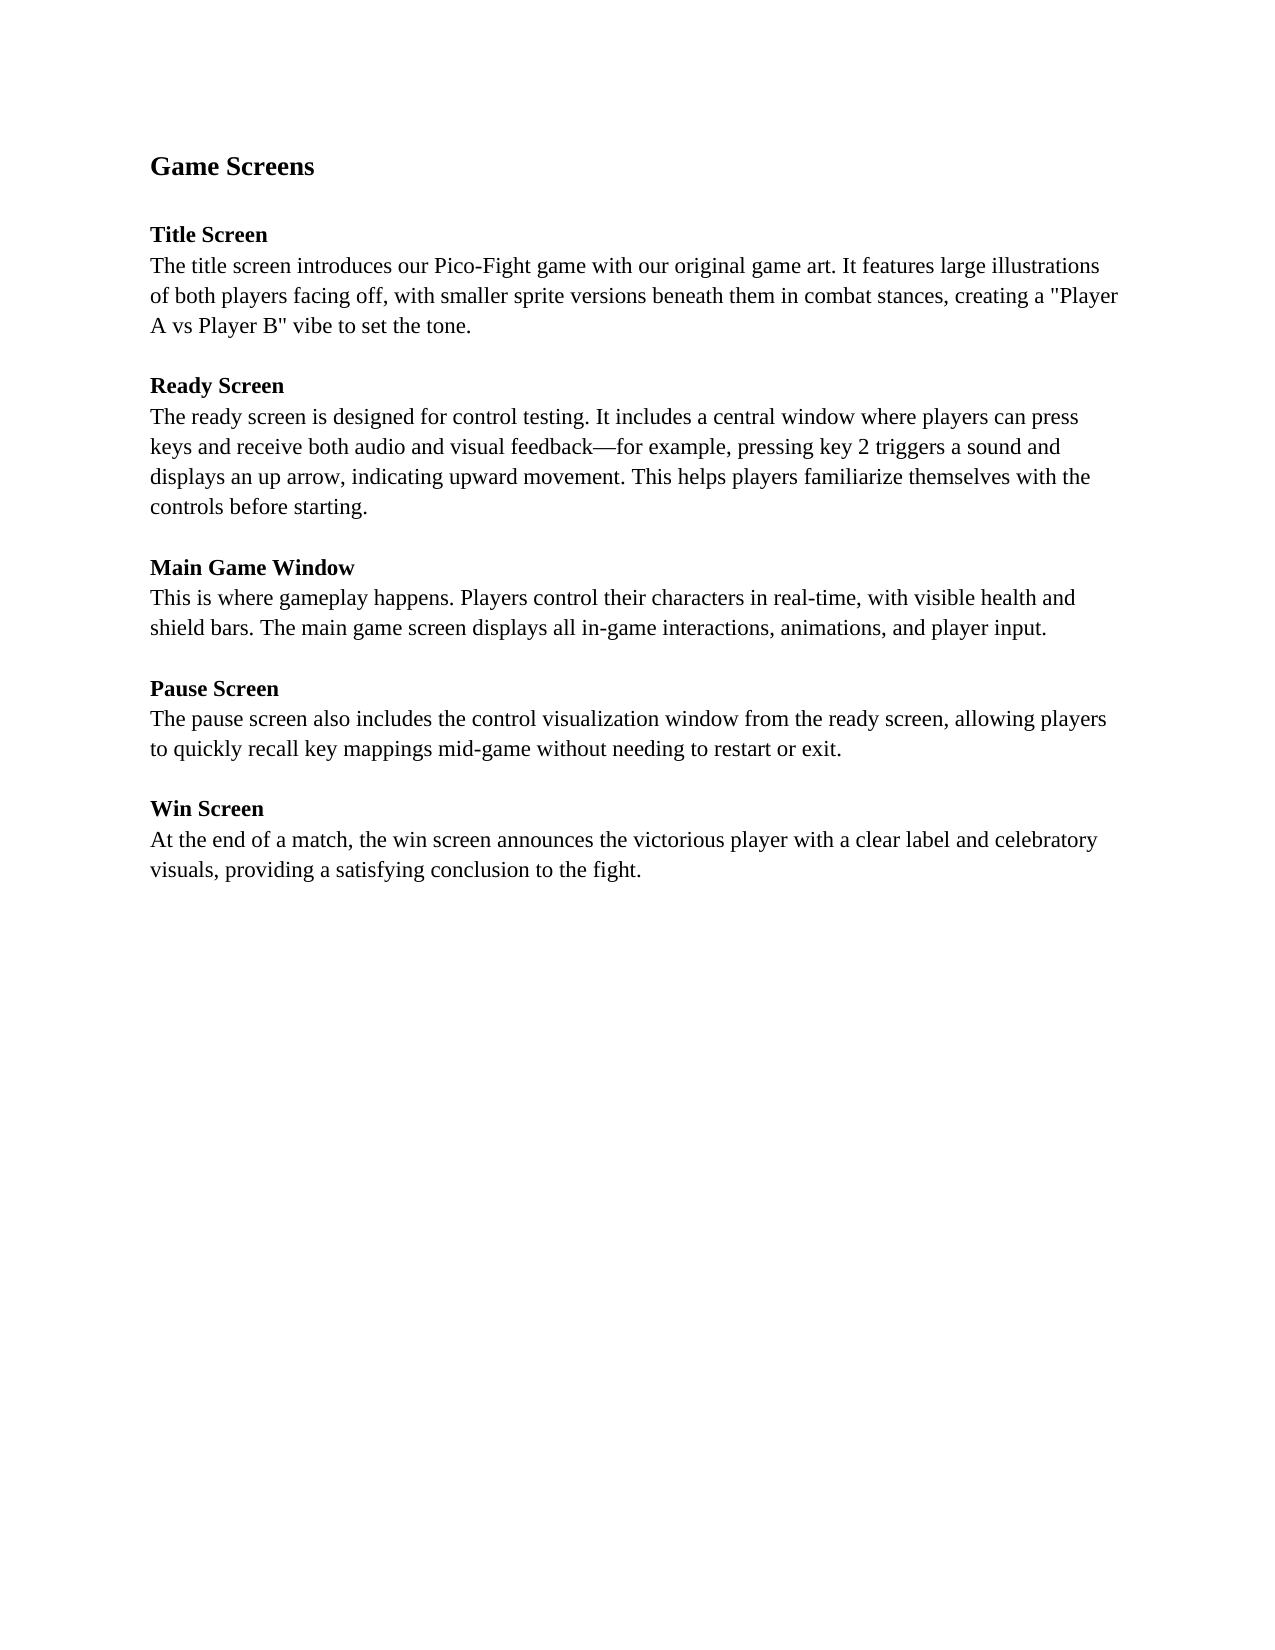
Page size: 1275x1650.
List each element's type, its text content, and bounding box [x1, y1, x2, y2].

text Game Screens [150, 150, 1125, 181]
text Pause Screen [150, 674, 1125, 701]
text At the end of a match, the win screen announces the victorious player with a clear label and celebratory visuals, providing a satisfying conclusion to the fight. [150, 826, 1125, 882]
text Win Screen [150, 795, 1125, 822]
text Main Game Window [150, 554, 1125, 580]
text Ready Screen [150, 372, 1125, 399]
text This is where gameplay happens. Players control their characters in real-time, with visible health and shield bars. The main game screen displays all in-game interactions, animations, and player input. [150, 584, 1125, 641]
text The pause screen also includes the control visualization window from the ready screen, allowing players to quickly recall key mappings mid-game without needing to restart or exit. [150, 705, 1125, 761]
text The title screen introduces our Pico-Fight game with our original game art. It features large illustrations of both players facing off, with smaller sprite versions beneath them in combat stances, creating a "Player A vs Player B" vibe to set the tone. [150, 252, 1125, 338]
text Title Screen [150, 221, 1125, 248]
text The ready screen is designed for control testing. It includes a central window where players can press keys and receive both audio and visual feedback—for example, pressing key 2 triggers a sound and displays an up arrow, indicating upward movement. This helps players familiarize themselves with the controls before starting. [150, 403, 1125, 520]
